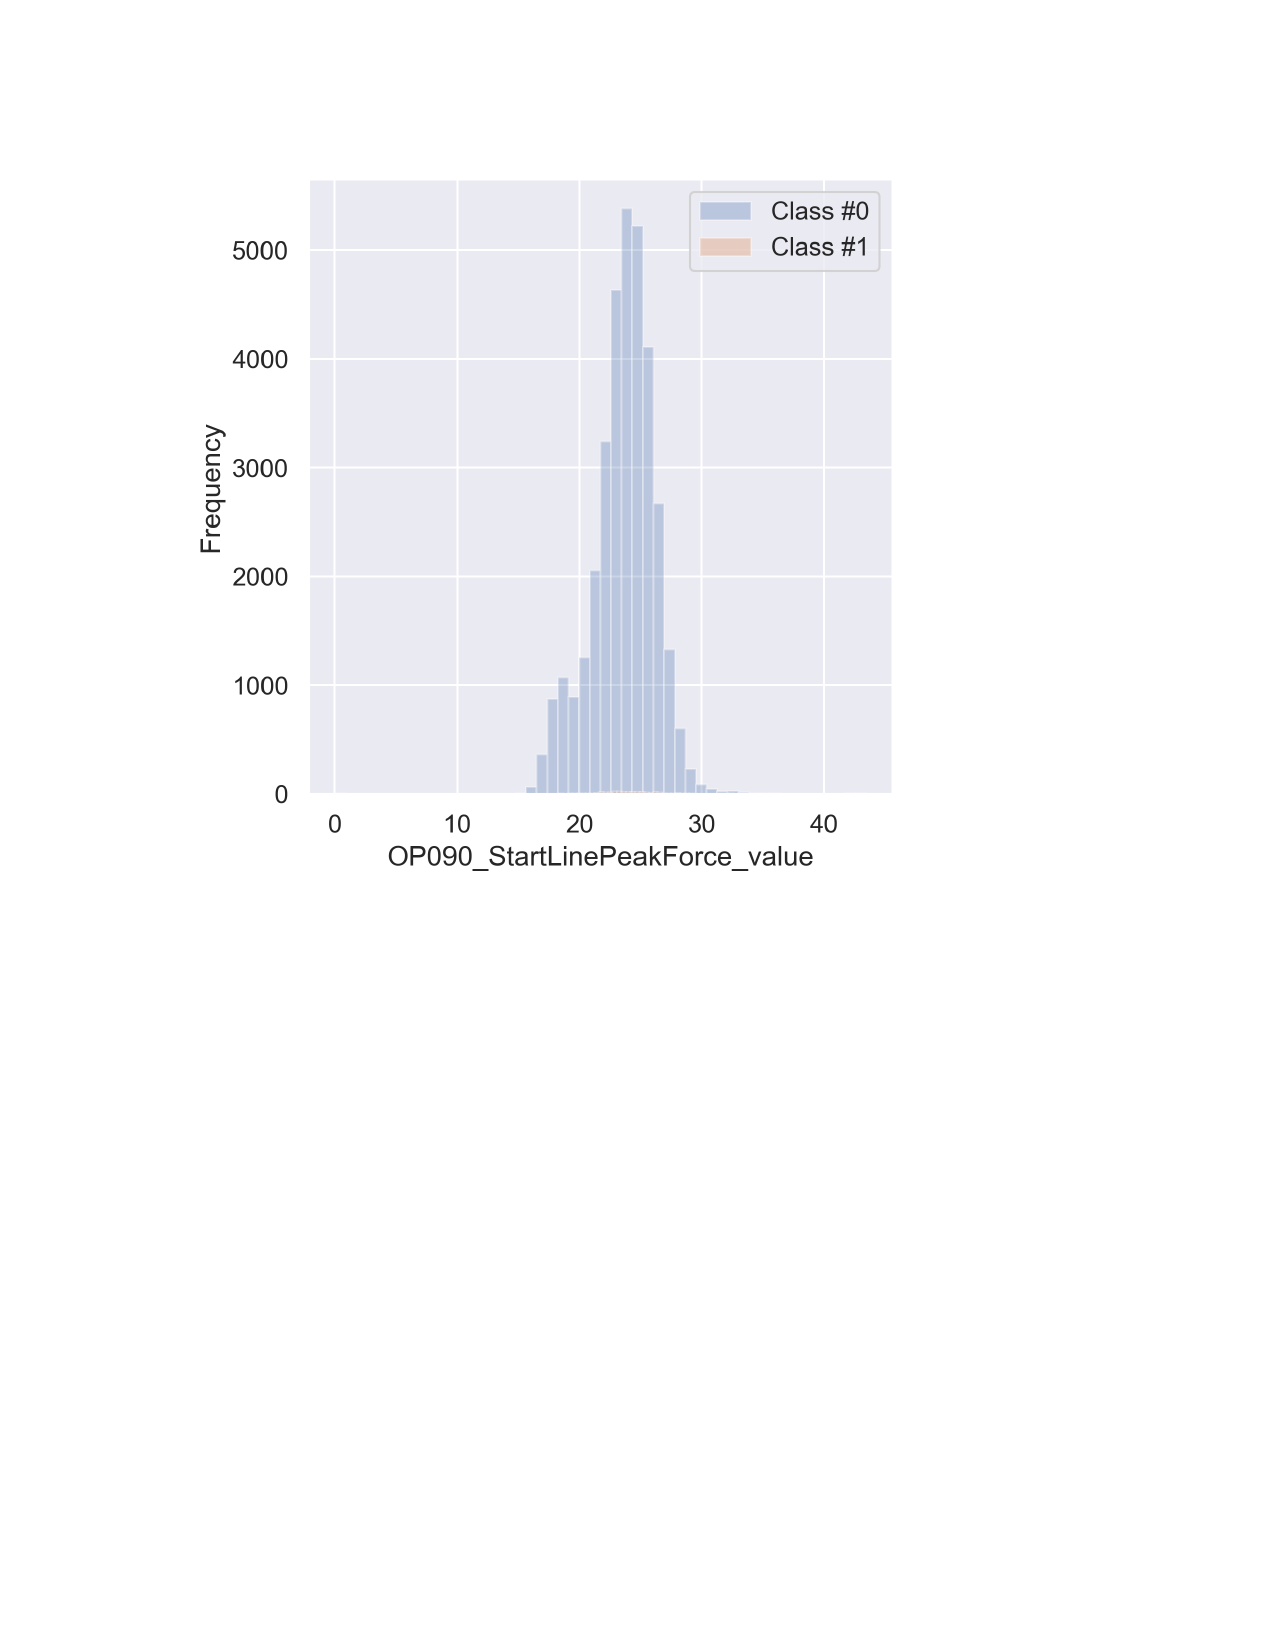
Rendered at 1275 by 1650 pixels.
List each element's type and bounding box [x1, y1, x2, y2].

picture [168, 150, 922, 903]
